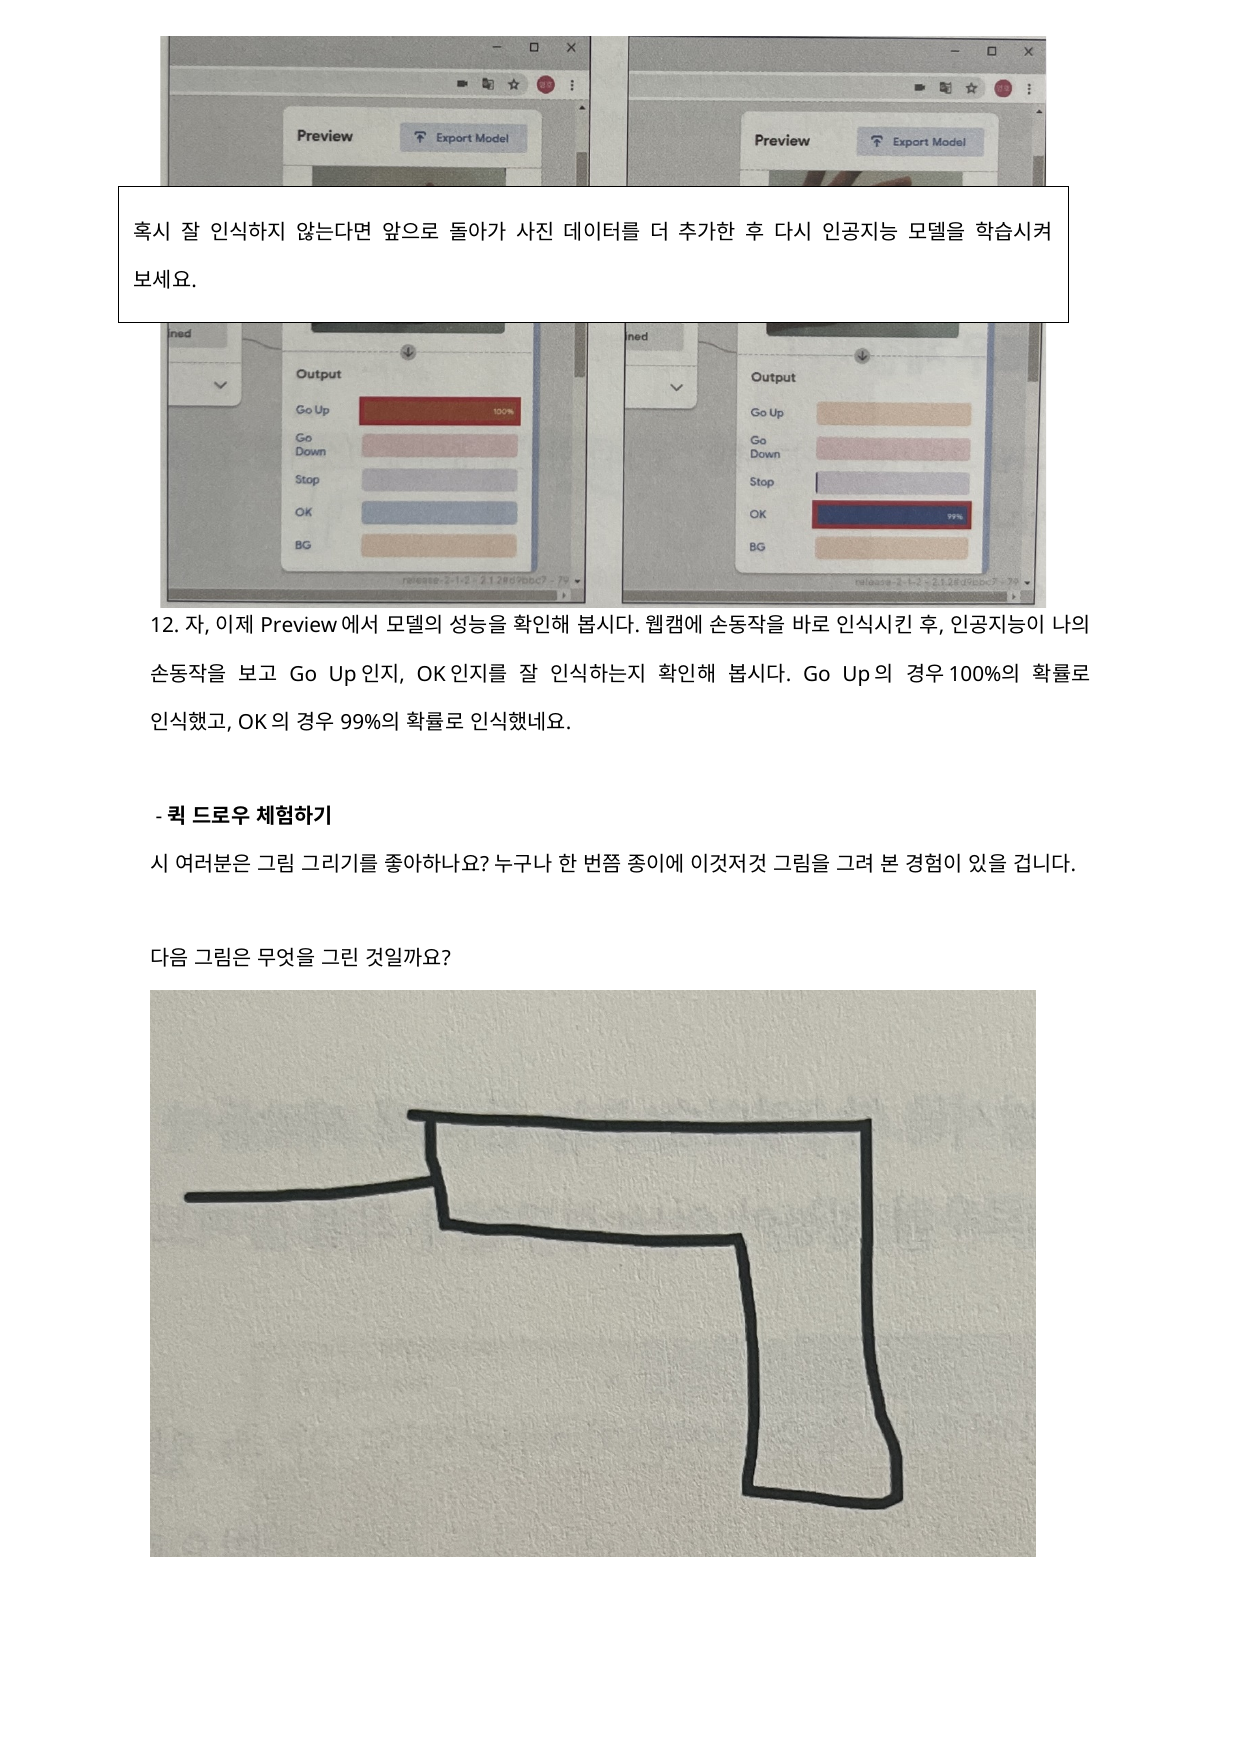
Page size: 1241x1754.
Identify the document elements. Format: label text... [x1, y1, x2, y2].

picture [160, 323, 1047, 608]
picture [160, 36, 1047, 186]
text 시 여러분은 그림 그리기를 좋아하나요? 누구나 한 번쯤 종이에 이것저것 그림을 그려 본 경험이 있을 겁니다. [150, 848, 1090, 878]
picture [150, 990, 1036, 1557]
text 다음 그림은 무엇을 그린 것일까요? [150, 942, 1090, 972]
text - 퀵 드로우 체험하기 [150, 799, 1090, 829]
